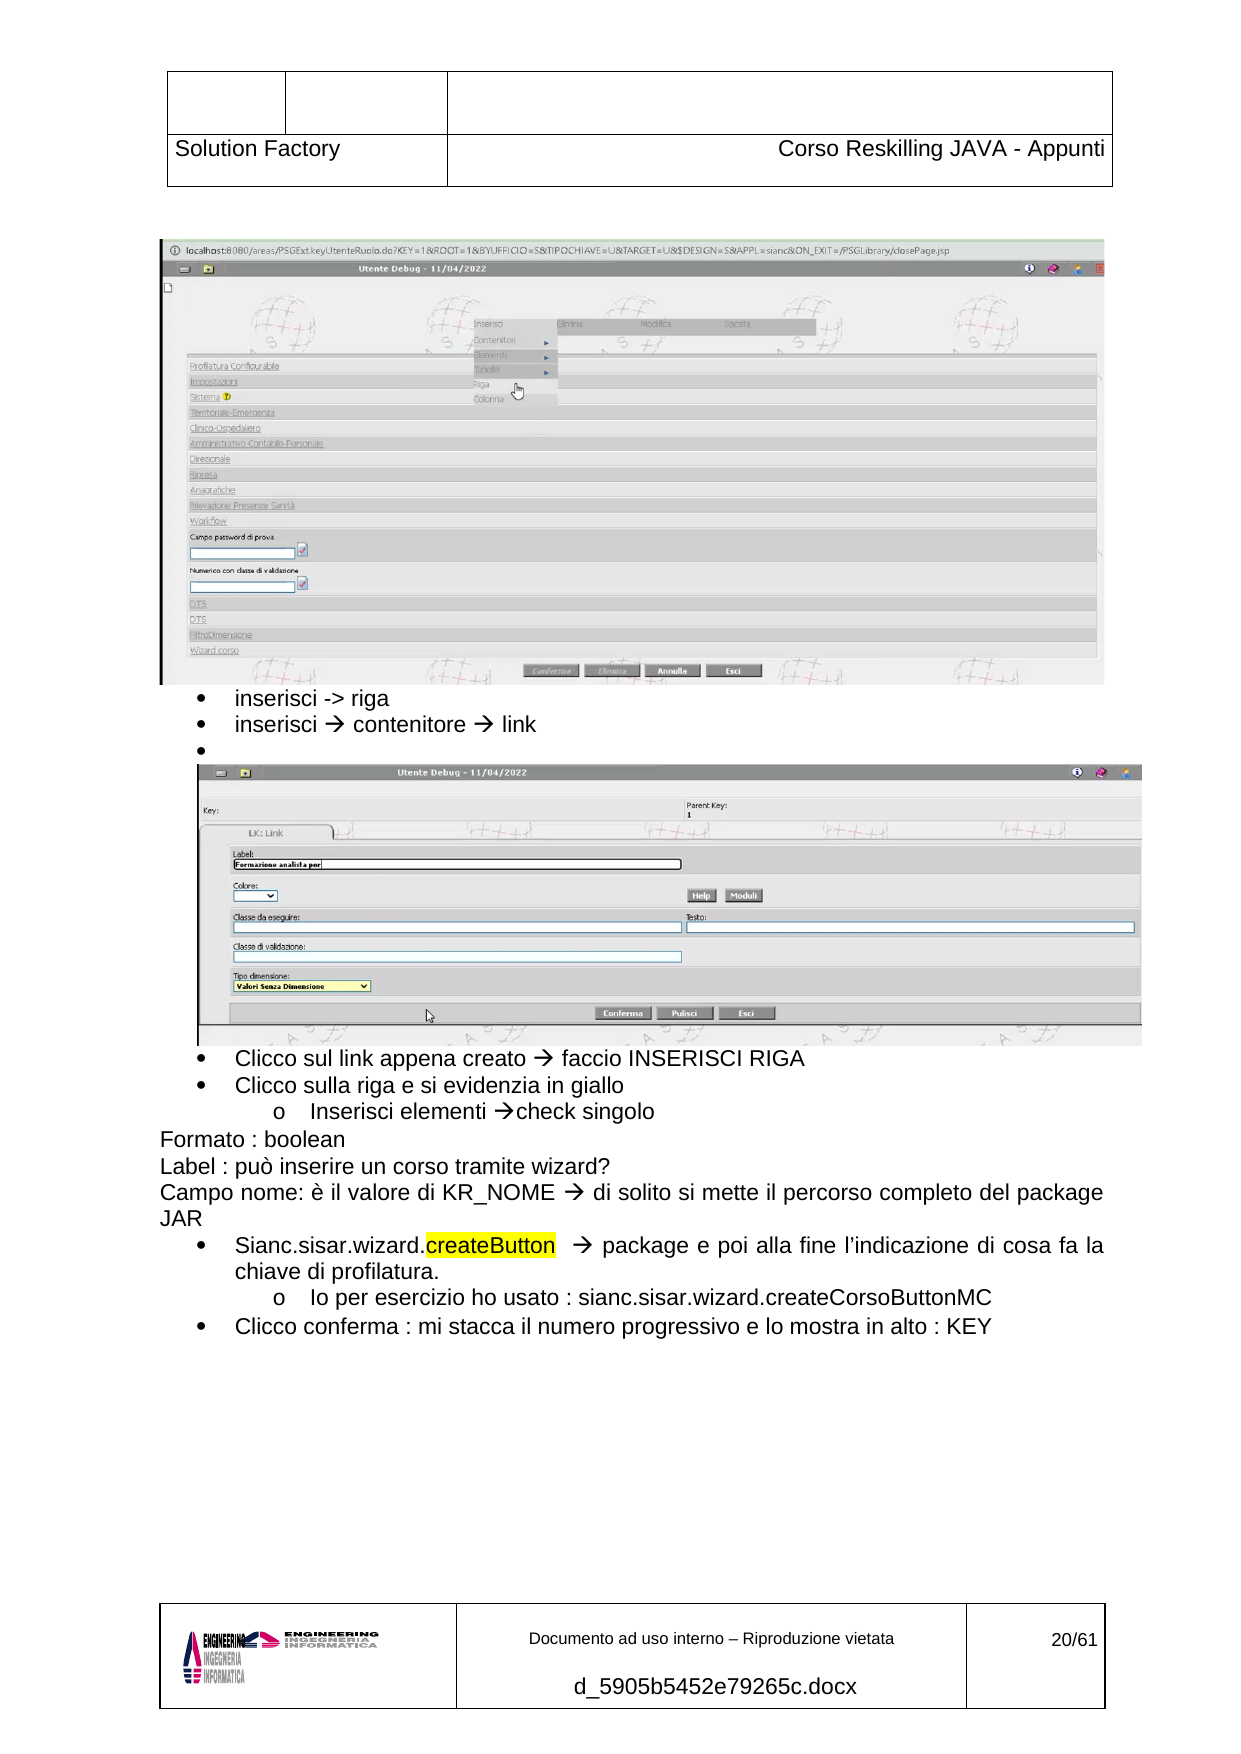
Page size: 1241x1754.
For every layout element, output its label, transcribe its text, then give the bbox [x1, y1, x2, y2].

list Clicco sulla riga e si evidenzia in giallo [197, 1072, 1104, 1098]
list Inserisci elementi check singolo [272, 1098, 1104, 1126]
list inserisci -> riga [197, 685, 1104, 711]
picture [197, 764, 1142, 1046]
text Label : può inserire un corso tramite wizard? [159, 1153, 1104, 1179]
list Sianc.sisar.wizard.createButton package e poi alla fine l’indicazione di cosa fa la chiave di profilatura. [197, 1232, 1104, 1284]
text Formato : boolean [159, 1126, 1104, 1153]
list Clicco sul link appena creato faccio INSERISCI RIGA [197, 1046, 1104, 1072]
text Campo nome: è il valore di KR_NOME di solito si mette il percorso completo del package JAR [159, 1179, 1104, 1232]
picture [159, 239, 1105, 685]
list inserisci contenitore link [197, 711, 1104, 738]
list Clicco conferma : mi stacca il numero progressivo e lo mostra in alto : KEY [197, 1313, 1104, 1339]
list Io per esercizio ho usato : sianc.sisar.wizard.createCorsoButtonMC [272, 1284, 1104, 1313]
